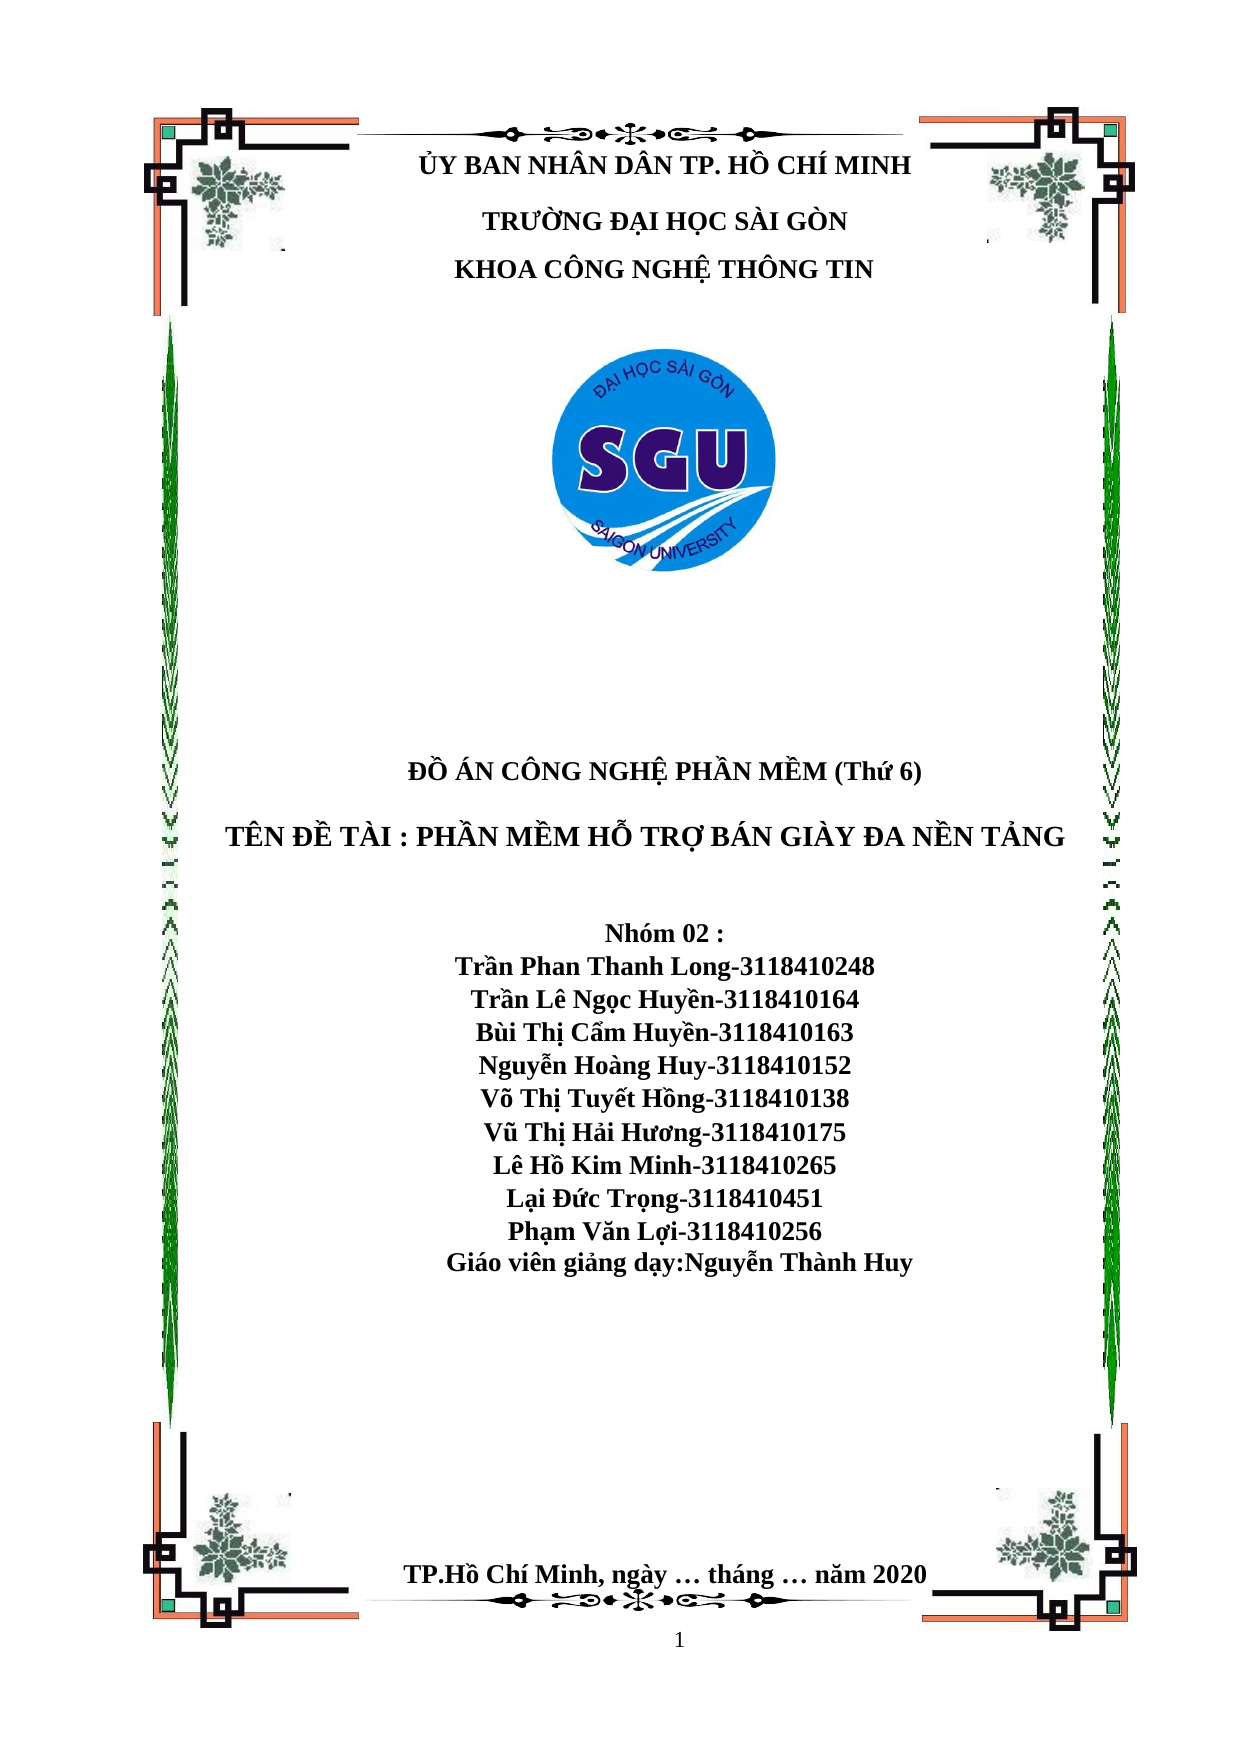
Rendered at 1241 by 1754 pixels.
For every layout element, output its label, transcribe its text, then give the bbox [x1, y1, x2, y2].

picture [143, 1277, 359, 1628]
subtitle TÊN ĐỀ TÀI : PHẦN MỀM HỖ TRỢ BÁN GIÀY ĐA NỀN TẢNG [175, 819, 1116, 853]
title Trần Phan Thanh Long-3118410248 [212, 950, 1118, 981]
title Trần Lê Ngọc Huyền-3118410164 [212, 983, 1118, 1014]
text TP.Hồ Chí Minh, ngày … tháng … năm 2020 [339, 1558, 991, 1589]
picture [1103, 315, 1120, 1246]
subtitle TRƯỜNG ĐẠI HỌC SÀI GÒN [339, 206, 990, 237]
picture [922, 1277, 1137, 1631]
subtitle ỦY BAN NHÂN DÂN TP. HỒ CHÍ MINH [339, 149, 990, 181]
title Phạm Văn Lợi-3118410256 [212, 1215, 1118, 1246]
picture [551, 348, 776, 573]
title Bùi Thị Cẩm Huyền-3118410163 [212, 1016, 1118, 1047]
picture [144, 108, 903, 1246]
text KHOA CÔNG NGHỆ THÔNG TIN [339, 252, 989, 285]
title Nguyễn Hoàng Huy-3118410152 [212, 1049, 1118, 1081]
title Nhóm 02 : [212, 917, 1118, 948]
title Lê Hồ Kim Minh-3118410265 [212, 1149, 1118, 1180]
picture [365, 1589, 911, 1611]
picture [919, 107, 1135, 313]
title Võ Thị Tuyết Hồng-3118410138 [212, 1082, 1118, 1114]
title ĐỒ ÁN CÔNG NGHỆ PHẦN MỀM (Thứ 6) [212, 755, 1118, 786]
title Lại Đức Trọng-3118410451 [212, 1182, 1118, 1213]
text Giáo viên giảng dạy:Nguyễn Thành Huy [119, 1246, 1240, 1277]
title Vũ Thị Hải Hương-3118410175 [212, 1116, 1118, 1147]
